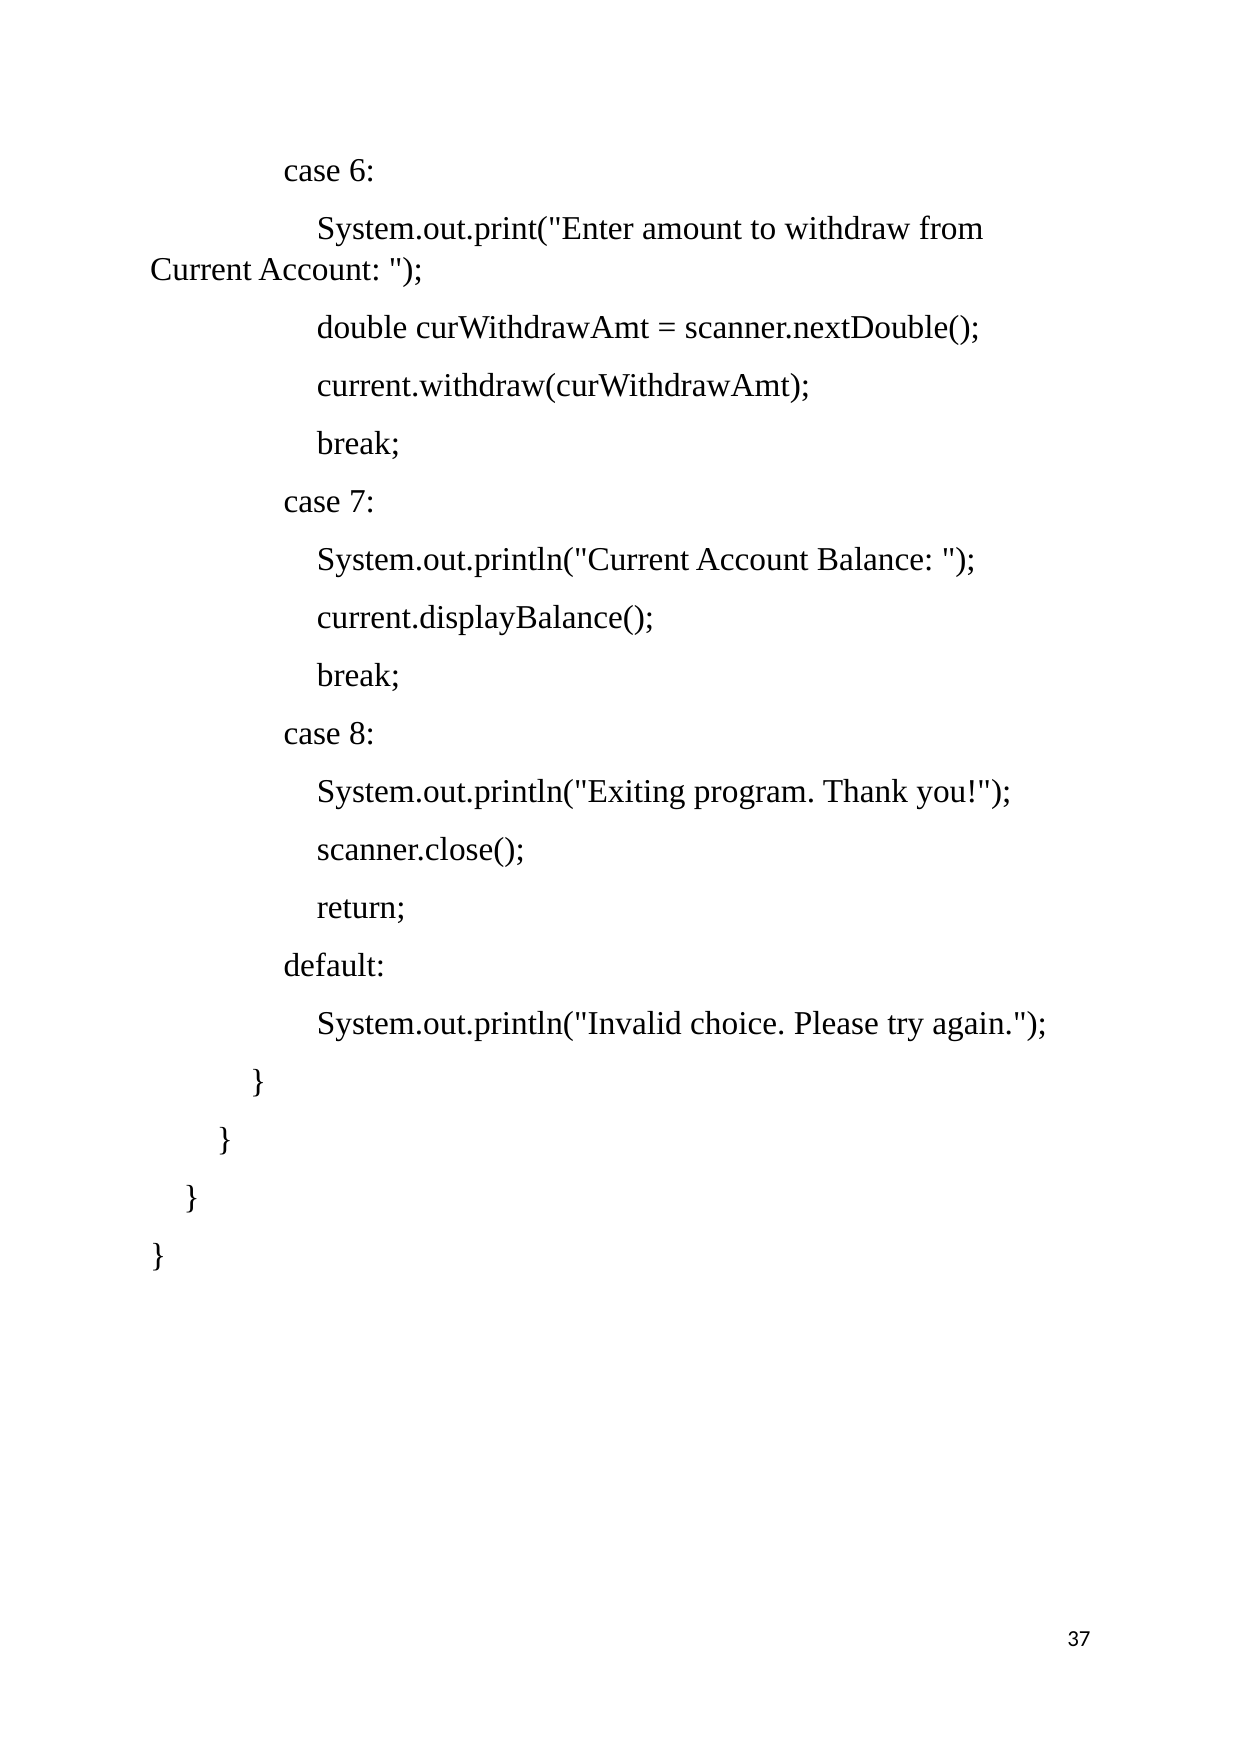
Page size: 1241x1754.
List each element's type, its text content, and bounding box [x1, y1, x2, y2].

text System.out.println("Exiting program. Thank you!"); [150, 772, 1090, 810]
text case 6: [150, 150, 1090, 188]
text default: [150, 946, 1090, 984]
text System.out.println("Current Account Balance: "); [150, 539, 1090, 578]
text case 7: [150, 481, 1090, 520]
text return; [150, 888, 1090, 926]
text System.out.print("Enter amount to withdraw from Current Account: "); [150, 208, 1090, 288]
text current.withdraw(curWithdrawAmt); [150, 365, 1090, 404]
text scanner.close(); [150, 829, 1090, 868]
text case 8: [150, 713, 1090, 752]
text } [150, 1120, 1090, 1158]
text break; [150, 423, 1090, 462]
text break; [150, 656, 1090, 694]
text } [150, 1062, 1090, 1100]
text } [150, 1178, 1090, 1216]
text double curWithdrawAmt = scanner.nextDouble(); [150, 307, 1090, 346]
text System.out.println("Invalid choice. Please try again."); [150, 1004, 1090, 1042]
text current.displayBalance(); [150, 597, 1090, 636]
text } [150, 1236, 1090, 1274]
